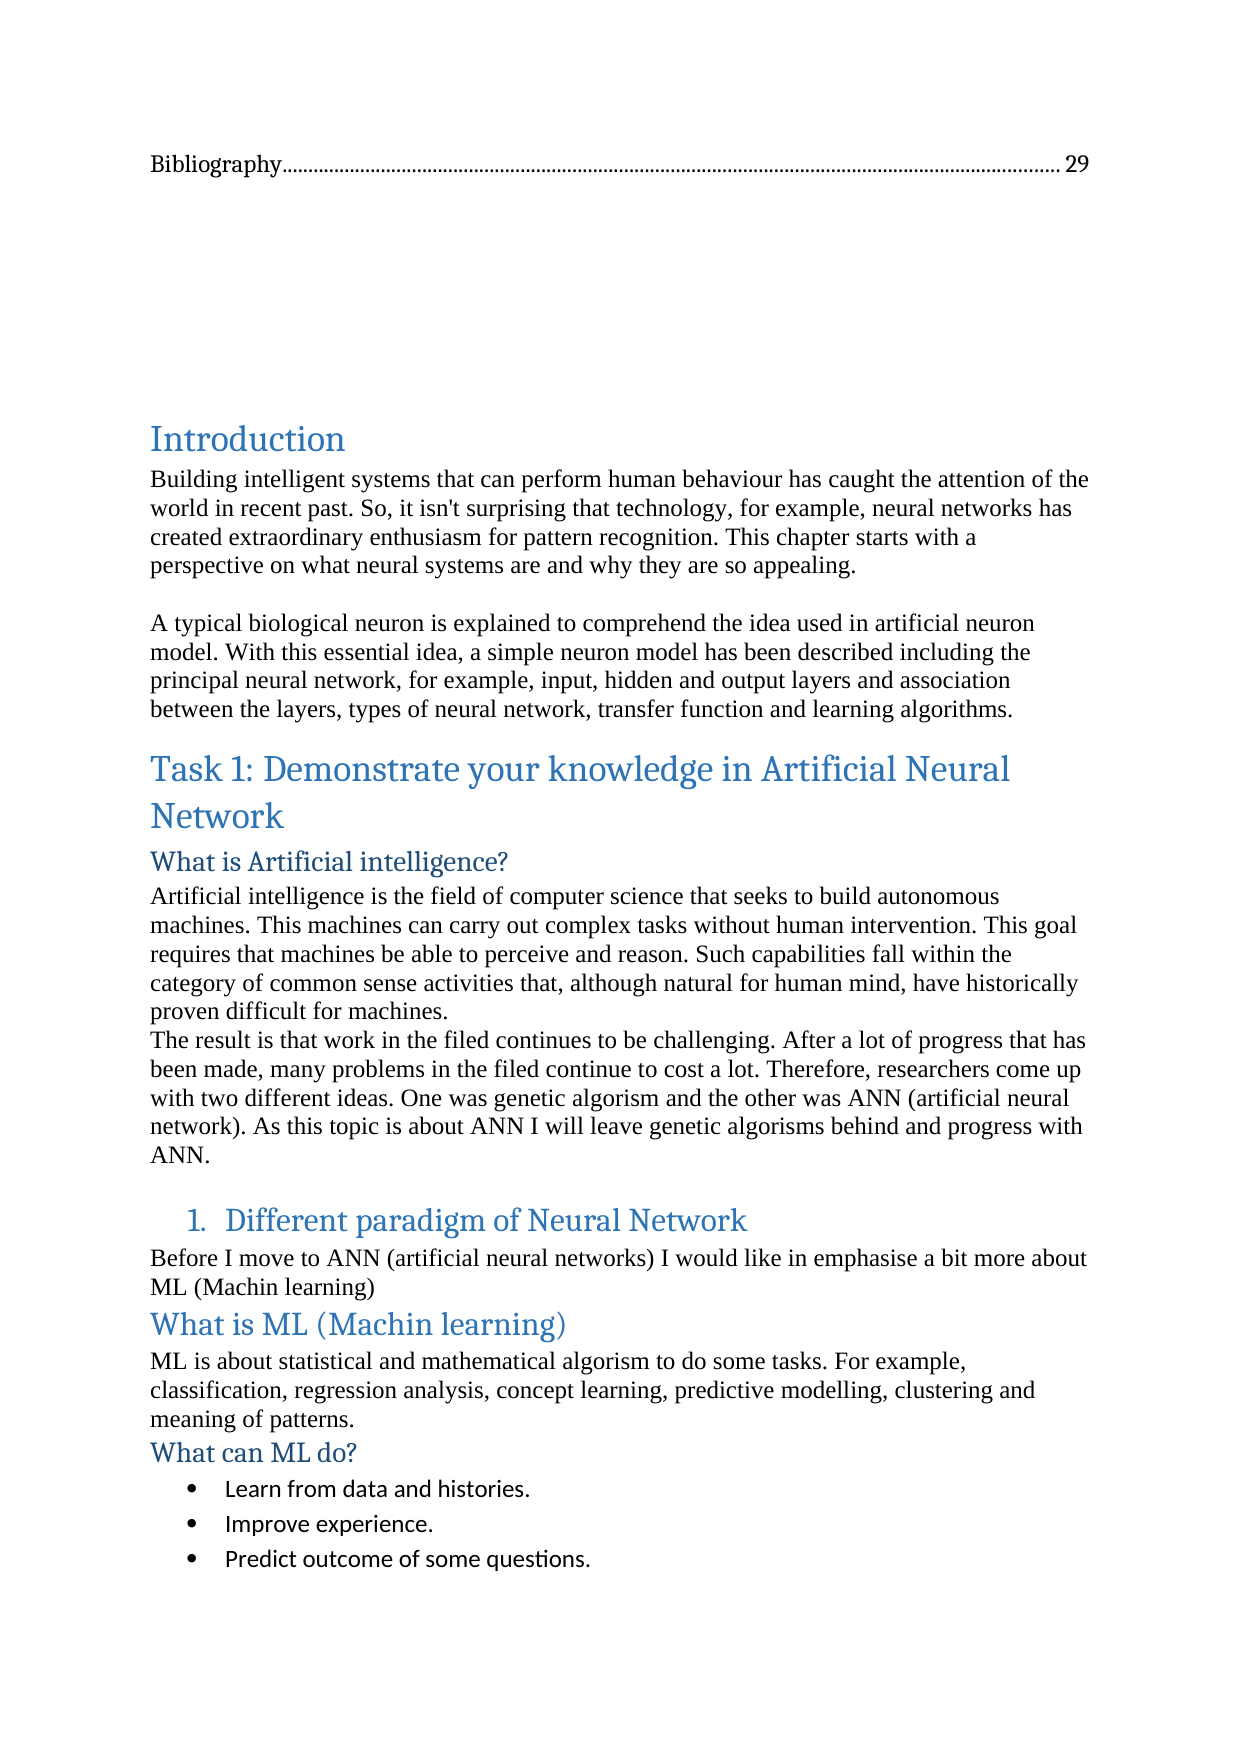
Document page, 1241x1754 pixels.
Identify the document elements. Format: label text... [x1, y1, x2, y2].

subtitle Different paradigm of Neural Network [187, 1202, 1090, 1240]
subtitle What is Artificial intelligence? [150, 845, 1090, 879]
text Artificial intelligence is the field of computer science that seeks to build autonomous machines. This machines can carry out complex tasks without human intervention. This goal requires that machines be able to perceive and reason. Such capabilities fall within the category of common sense activities that, although natural for human mind, have historically proven difficult for machines. [150, 881, 1090, 1025]
text Before I move to ANN (artificial neural networks) I would like in emphasise a bit more about ML (Machin learning) [150, 1243, 1090, 1301]
text The result is that work in the filed continues to be challenging. After a lot of progress that has been made, many problems in the filed continue to cost a lot. Therefore, researchers come up with two different ideas. One was genetic algorism and the other was ANN (artificial neural network). As this topic is about ANN I will leave genetic algorisms behind and progress with ANN. [150, 1025, 1090, 1169]
text ML is about statistical and mathematical algorism to do some tasks. For example, classification, regression analysis, concept learning, predictive modelling, clustering and meaning of patterns. [150, 1346, 1090, 1432]
subtitle What can ML do? [150, 1437, 1090, 1470]
subtitle Task 1: Demonstrate your knowledge in Artificial Neural Network [150, 748, 1090, 838]
list Predict outcome of some questions. [187, 1543, 1090, 1573]
list Improve experience. [187, 1508, 1090, 1538]
subtitle Introduction [150, 418, 1090, 461]
list Learn from data and histories. [187, 1473, 1090, 1503]
text Building intelligent systems that can perform human behaviour has caught the attention of the world in recent past. So, it isn't surprising that technology, for example, neural networks has created extraordinary enthusiasm for pattern recognition. This chapter starts with a perspective on what neural systems are and why they are so appealing. [150, 464, 1090, 579]
text A typical biological neuron is explained to comprehend the idea used in artificial neuron model. With this essential idea, a simple neuron model has been described including the principal neural network, for example, input, hidden and output layers and association between the layers, types of neural network, transfer function and learning algorithms. [150, 608, 1090, 723]
subtitle What is ML (Machin learning) [150, 1305, 1090, 1343]
